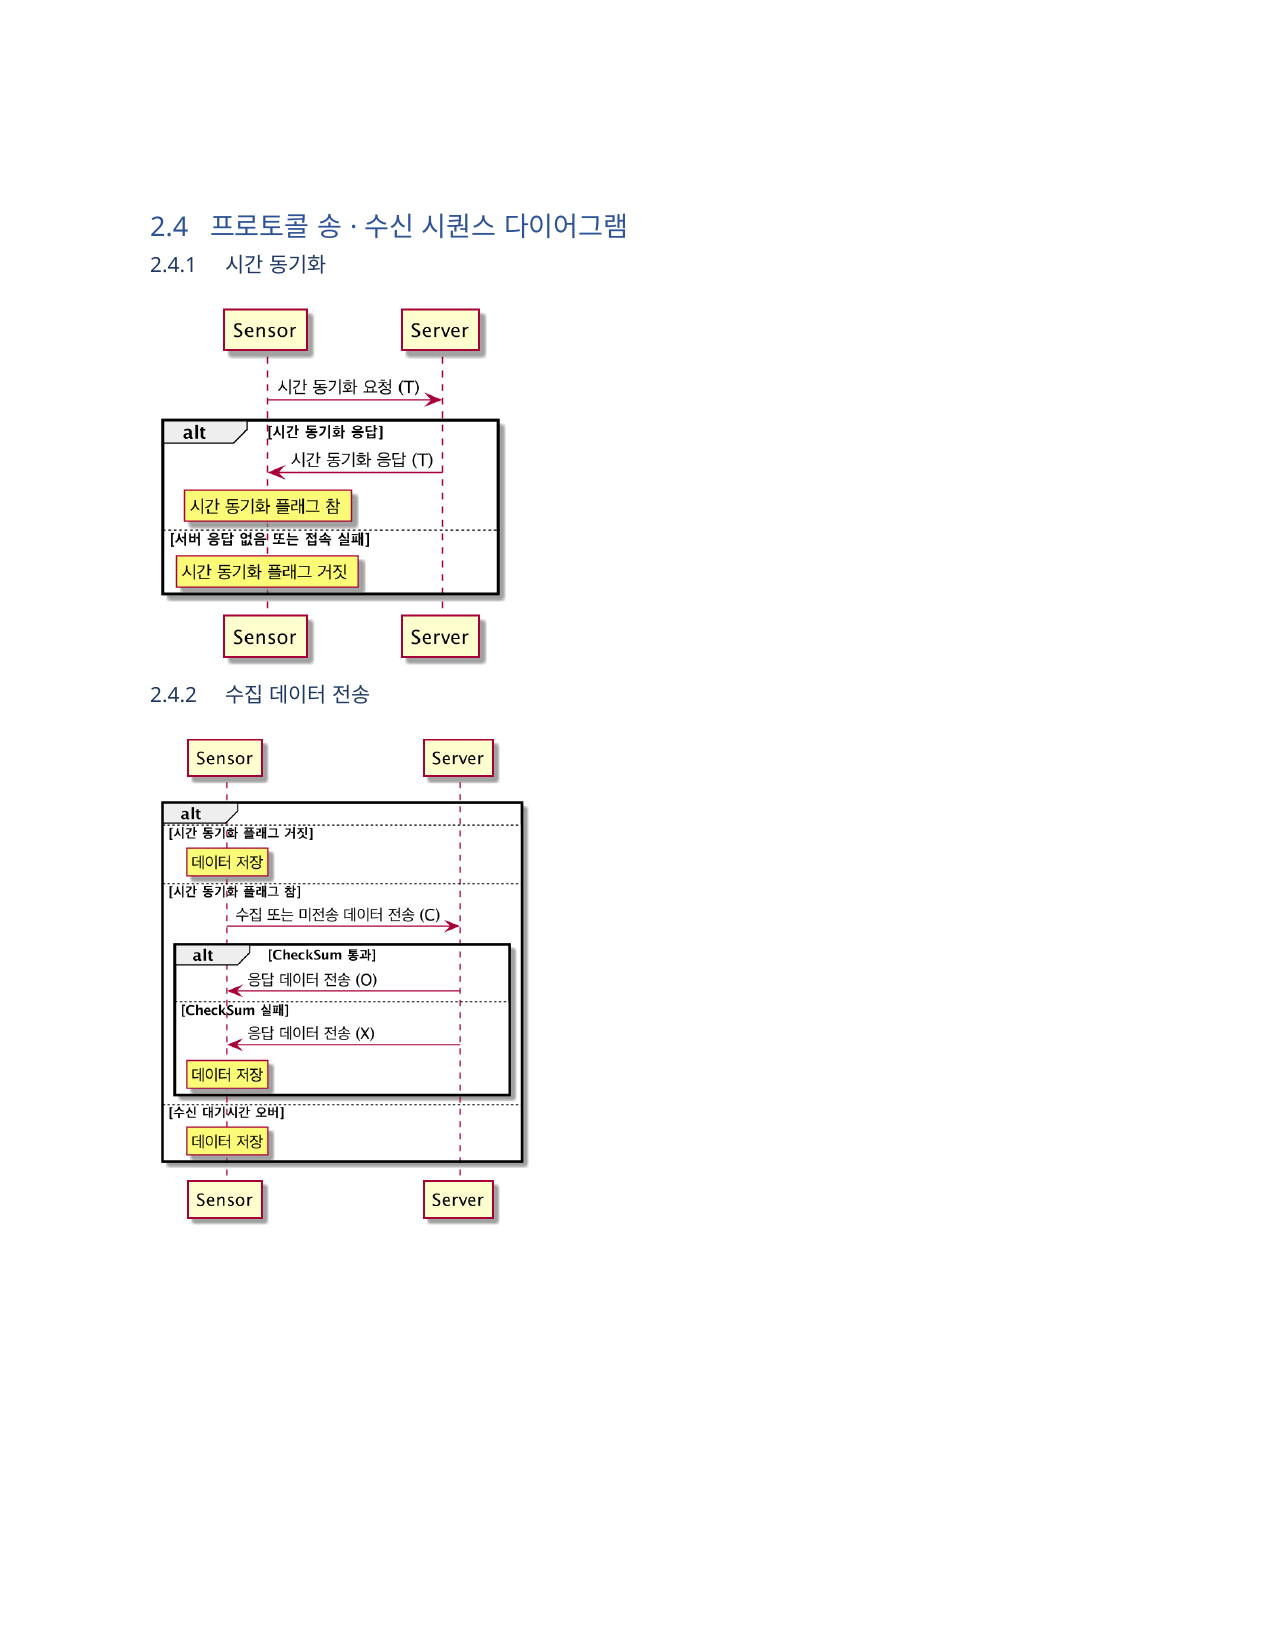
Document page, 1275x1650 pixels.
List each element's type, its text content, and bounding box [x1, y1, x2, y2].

subtitle 프로토콜 송 · 수신 시퀀스 다이어그램 [150, 205, 1125, 244]
subtitle 수집 데이터 전송 [150, 678, 1125, 708]
picture [150, 733, 537, 1233]
picture [150, 302, 514, 674]
subtitle 시간 동기화 [150, 248, 1125, 279]
